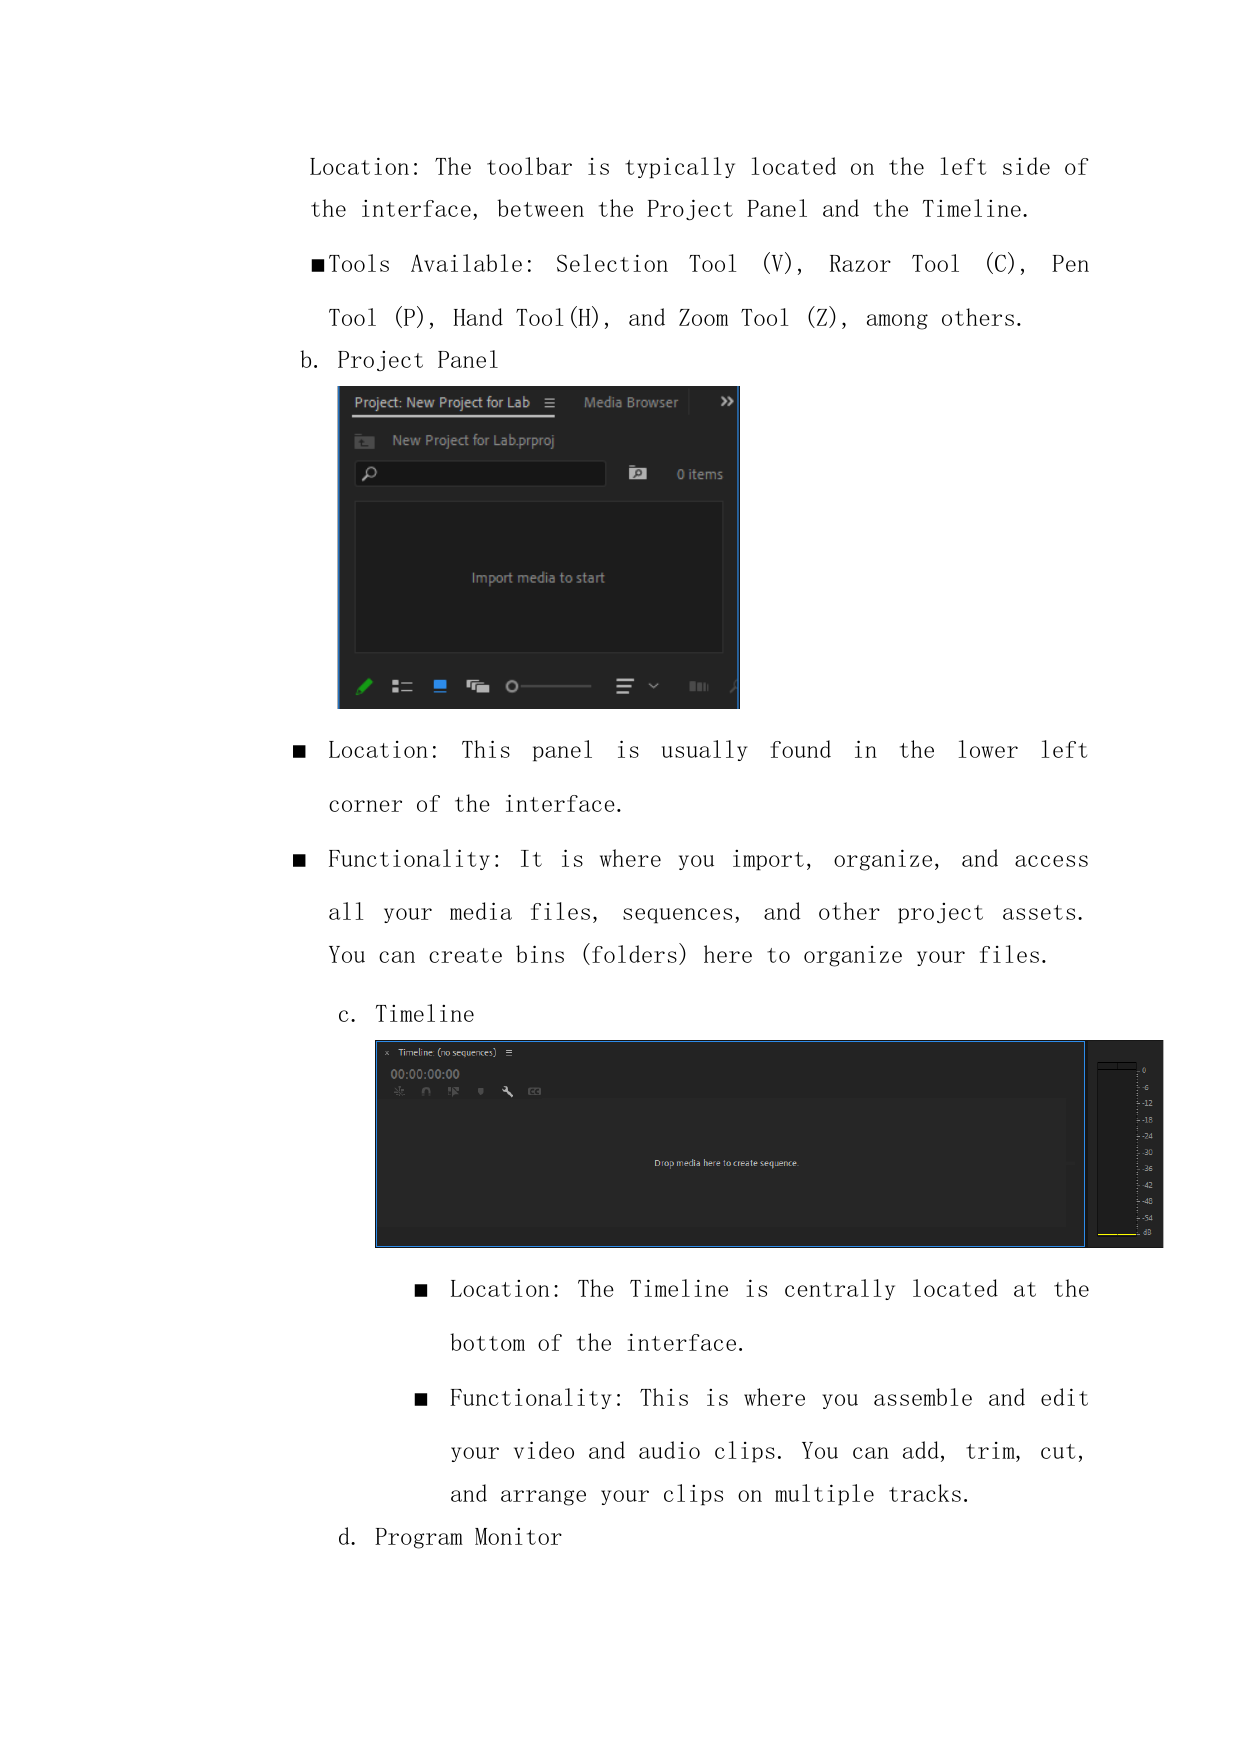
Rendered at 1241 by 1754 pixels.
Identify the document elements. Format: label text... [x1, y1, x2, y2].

list Location: The Timeline is centrally located at the bottom of the interface. [412, 1261, 1090, 1355]
list Functionality: This is where you assemble and edit your video and audio clips. You can add, trim, cut, and arrange your clips on multiple tracks. [412, 1369, 1090, 1506]
picture [375, 1040, 1164, 1248]
list Program Monitor [337, 1520, 1090, 1549]
list Project Panel [300, 344, 1090, 372]
picture [337, 386, 740, 709]
list Timeline [337, 998, 1090, 1026]
list Tools Available: Selection Tool (V), Razor Tool (C), Pen Tool (P), Hand Tool(H), and Zoom Tool (Z), among others. [309, 236, 1090, 330]
text Location: The toolbar is typically located on the left side of the interface, between the Project Panel and the Timeline. [309, 150, 1090, 221]
list Location: This panel is usually found in the lower left corner of the interface. [291, 722, 1090, 816]
list Functionality: It is where you import, organize, and access all your media files, sequences, and other project assets. You can create bins (folders) here to organize your files. [291, 830, 1090, 967]
